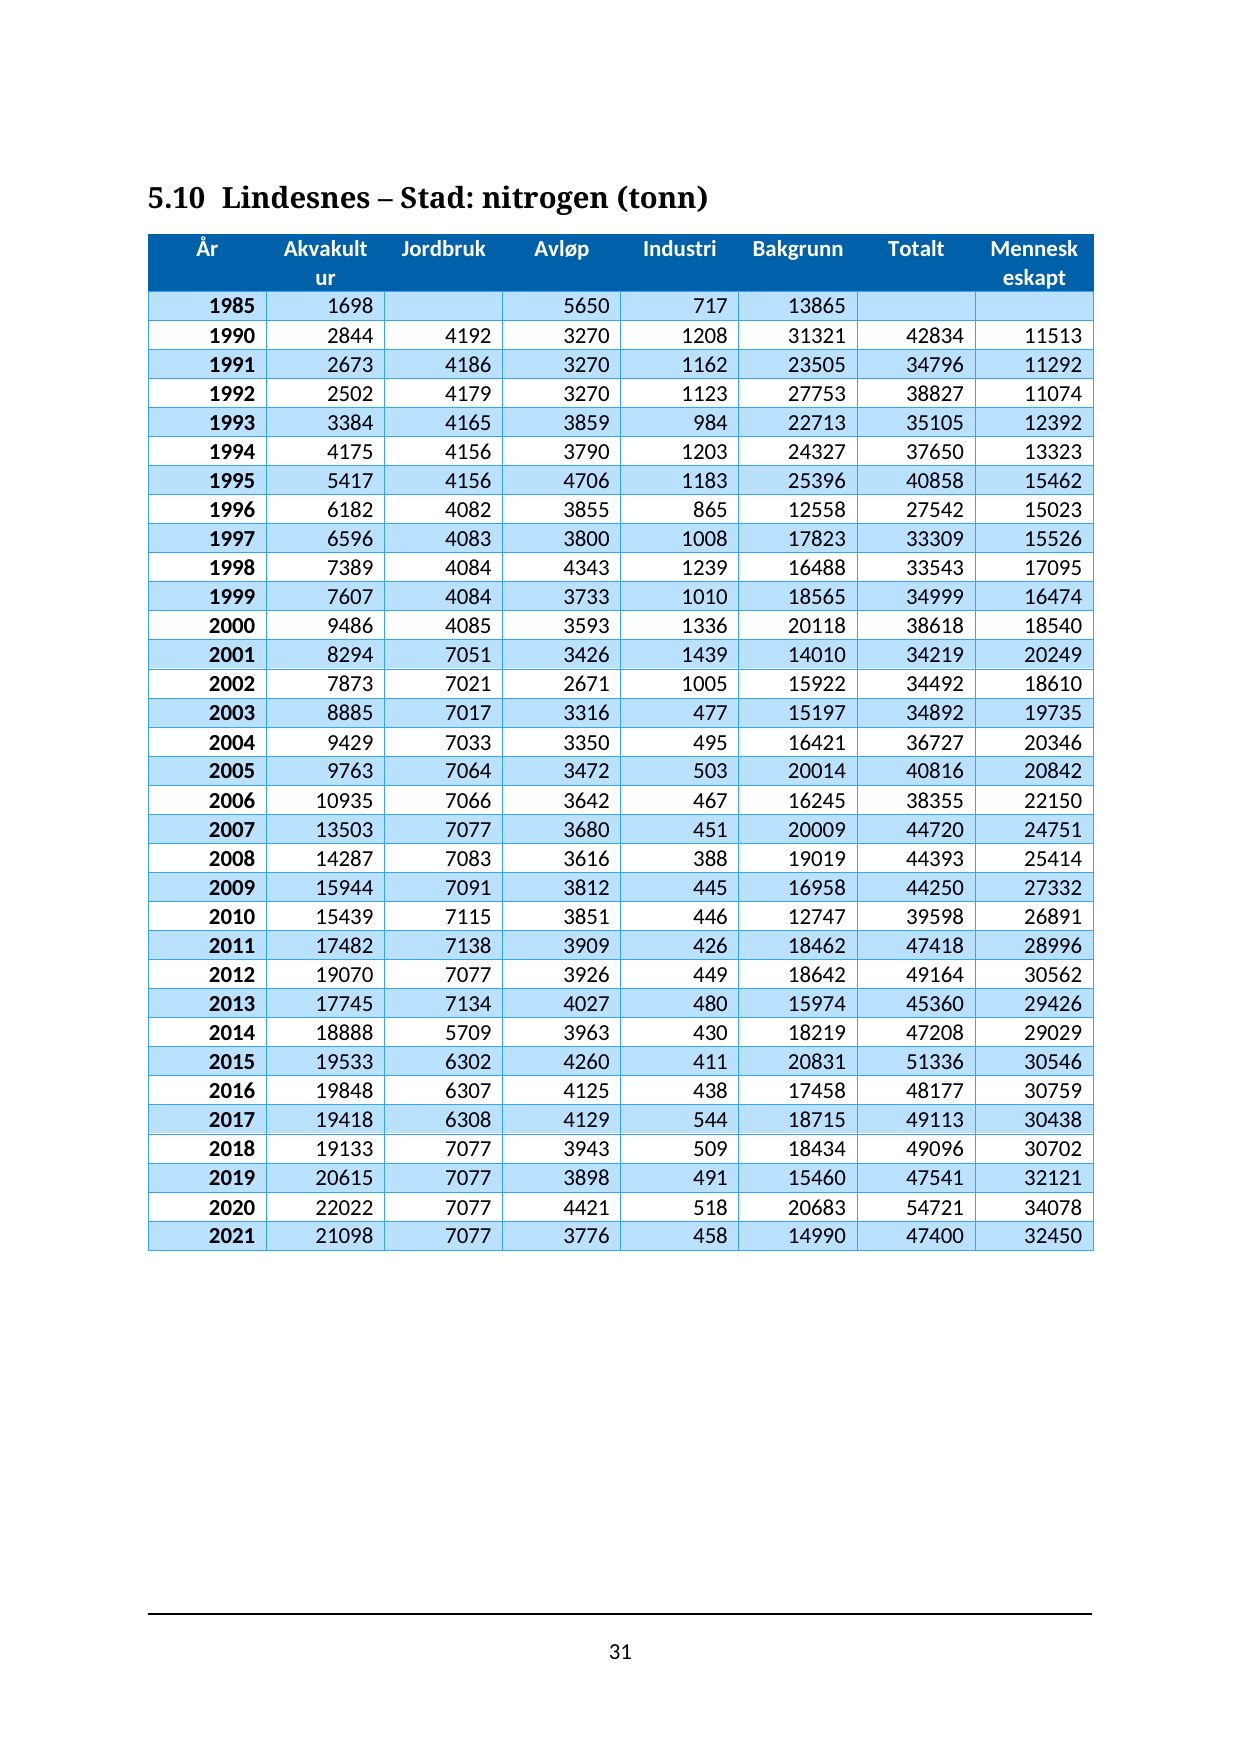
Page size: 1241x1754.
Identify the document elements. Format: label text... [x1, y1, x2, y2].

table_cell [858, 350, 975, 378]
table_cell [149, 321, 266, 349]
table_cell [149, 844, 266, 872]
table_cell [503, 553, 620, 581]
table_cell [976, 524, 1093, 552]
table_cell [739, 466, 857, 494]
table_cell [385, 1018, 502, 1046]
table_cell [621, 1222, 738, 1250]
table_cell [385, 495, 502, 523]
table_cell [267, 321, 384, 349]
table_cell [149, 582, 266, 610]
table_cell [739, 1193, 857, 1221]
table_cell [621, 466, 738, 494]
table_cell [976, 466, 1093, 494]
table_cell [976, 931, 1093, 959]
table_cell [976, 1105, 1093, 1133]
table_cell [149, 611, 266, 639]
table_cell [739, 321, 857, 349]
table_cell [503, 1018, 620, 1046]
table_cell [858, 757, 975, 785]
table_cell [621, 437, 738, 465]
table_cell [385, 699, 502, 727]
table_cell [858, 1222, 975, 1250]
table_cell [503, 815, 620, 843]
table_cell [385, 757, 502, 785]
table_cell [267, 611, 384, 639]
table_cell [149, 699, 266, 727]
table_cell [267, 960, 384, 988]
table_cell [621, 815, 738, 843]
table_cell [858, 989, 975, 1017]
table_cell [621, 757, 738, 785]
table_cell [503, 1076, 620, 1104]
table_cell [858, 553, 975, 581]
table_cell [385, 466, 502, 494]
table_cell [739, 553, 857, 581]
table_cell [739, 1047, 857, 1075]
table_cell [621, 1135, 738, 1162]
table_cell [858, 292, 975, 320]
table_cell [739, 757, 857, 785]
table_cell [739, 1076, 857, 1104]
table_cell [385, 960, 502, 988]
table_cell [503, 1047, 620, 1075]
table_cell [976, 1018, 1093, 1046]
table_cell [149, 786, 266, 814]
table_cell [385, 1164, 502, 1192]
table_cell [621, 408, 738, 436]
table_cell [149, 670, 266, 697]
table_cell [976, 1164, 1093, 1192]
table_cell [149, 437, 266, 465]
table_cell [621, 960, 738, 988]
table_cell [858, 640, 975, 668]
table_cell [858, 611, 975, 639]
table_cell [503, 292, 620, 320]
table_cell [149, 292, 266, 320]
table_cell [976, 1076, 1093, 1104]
subtitle Lindesnes – Stad: nitrogen (tonn) [148, 177, 1092, 217]
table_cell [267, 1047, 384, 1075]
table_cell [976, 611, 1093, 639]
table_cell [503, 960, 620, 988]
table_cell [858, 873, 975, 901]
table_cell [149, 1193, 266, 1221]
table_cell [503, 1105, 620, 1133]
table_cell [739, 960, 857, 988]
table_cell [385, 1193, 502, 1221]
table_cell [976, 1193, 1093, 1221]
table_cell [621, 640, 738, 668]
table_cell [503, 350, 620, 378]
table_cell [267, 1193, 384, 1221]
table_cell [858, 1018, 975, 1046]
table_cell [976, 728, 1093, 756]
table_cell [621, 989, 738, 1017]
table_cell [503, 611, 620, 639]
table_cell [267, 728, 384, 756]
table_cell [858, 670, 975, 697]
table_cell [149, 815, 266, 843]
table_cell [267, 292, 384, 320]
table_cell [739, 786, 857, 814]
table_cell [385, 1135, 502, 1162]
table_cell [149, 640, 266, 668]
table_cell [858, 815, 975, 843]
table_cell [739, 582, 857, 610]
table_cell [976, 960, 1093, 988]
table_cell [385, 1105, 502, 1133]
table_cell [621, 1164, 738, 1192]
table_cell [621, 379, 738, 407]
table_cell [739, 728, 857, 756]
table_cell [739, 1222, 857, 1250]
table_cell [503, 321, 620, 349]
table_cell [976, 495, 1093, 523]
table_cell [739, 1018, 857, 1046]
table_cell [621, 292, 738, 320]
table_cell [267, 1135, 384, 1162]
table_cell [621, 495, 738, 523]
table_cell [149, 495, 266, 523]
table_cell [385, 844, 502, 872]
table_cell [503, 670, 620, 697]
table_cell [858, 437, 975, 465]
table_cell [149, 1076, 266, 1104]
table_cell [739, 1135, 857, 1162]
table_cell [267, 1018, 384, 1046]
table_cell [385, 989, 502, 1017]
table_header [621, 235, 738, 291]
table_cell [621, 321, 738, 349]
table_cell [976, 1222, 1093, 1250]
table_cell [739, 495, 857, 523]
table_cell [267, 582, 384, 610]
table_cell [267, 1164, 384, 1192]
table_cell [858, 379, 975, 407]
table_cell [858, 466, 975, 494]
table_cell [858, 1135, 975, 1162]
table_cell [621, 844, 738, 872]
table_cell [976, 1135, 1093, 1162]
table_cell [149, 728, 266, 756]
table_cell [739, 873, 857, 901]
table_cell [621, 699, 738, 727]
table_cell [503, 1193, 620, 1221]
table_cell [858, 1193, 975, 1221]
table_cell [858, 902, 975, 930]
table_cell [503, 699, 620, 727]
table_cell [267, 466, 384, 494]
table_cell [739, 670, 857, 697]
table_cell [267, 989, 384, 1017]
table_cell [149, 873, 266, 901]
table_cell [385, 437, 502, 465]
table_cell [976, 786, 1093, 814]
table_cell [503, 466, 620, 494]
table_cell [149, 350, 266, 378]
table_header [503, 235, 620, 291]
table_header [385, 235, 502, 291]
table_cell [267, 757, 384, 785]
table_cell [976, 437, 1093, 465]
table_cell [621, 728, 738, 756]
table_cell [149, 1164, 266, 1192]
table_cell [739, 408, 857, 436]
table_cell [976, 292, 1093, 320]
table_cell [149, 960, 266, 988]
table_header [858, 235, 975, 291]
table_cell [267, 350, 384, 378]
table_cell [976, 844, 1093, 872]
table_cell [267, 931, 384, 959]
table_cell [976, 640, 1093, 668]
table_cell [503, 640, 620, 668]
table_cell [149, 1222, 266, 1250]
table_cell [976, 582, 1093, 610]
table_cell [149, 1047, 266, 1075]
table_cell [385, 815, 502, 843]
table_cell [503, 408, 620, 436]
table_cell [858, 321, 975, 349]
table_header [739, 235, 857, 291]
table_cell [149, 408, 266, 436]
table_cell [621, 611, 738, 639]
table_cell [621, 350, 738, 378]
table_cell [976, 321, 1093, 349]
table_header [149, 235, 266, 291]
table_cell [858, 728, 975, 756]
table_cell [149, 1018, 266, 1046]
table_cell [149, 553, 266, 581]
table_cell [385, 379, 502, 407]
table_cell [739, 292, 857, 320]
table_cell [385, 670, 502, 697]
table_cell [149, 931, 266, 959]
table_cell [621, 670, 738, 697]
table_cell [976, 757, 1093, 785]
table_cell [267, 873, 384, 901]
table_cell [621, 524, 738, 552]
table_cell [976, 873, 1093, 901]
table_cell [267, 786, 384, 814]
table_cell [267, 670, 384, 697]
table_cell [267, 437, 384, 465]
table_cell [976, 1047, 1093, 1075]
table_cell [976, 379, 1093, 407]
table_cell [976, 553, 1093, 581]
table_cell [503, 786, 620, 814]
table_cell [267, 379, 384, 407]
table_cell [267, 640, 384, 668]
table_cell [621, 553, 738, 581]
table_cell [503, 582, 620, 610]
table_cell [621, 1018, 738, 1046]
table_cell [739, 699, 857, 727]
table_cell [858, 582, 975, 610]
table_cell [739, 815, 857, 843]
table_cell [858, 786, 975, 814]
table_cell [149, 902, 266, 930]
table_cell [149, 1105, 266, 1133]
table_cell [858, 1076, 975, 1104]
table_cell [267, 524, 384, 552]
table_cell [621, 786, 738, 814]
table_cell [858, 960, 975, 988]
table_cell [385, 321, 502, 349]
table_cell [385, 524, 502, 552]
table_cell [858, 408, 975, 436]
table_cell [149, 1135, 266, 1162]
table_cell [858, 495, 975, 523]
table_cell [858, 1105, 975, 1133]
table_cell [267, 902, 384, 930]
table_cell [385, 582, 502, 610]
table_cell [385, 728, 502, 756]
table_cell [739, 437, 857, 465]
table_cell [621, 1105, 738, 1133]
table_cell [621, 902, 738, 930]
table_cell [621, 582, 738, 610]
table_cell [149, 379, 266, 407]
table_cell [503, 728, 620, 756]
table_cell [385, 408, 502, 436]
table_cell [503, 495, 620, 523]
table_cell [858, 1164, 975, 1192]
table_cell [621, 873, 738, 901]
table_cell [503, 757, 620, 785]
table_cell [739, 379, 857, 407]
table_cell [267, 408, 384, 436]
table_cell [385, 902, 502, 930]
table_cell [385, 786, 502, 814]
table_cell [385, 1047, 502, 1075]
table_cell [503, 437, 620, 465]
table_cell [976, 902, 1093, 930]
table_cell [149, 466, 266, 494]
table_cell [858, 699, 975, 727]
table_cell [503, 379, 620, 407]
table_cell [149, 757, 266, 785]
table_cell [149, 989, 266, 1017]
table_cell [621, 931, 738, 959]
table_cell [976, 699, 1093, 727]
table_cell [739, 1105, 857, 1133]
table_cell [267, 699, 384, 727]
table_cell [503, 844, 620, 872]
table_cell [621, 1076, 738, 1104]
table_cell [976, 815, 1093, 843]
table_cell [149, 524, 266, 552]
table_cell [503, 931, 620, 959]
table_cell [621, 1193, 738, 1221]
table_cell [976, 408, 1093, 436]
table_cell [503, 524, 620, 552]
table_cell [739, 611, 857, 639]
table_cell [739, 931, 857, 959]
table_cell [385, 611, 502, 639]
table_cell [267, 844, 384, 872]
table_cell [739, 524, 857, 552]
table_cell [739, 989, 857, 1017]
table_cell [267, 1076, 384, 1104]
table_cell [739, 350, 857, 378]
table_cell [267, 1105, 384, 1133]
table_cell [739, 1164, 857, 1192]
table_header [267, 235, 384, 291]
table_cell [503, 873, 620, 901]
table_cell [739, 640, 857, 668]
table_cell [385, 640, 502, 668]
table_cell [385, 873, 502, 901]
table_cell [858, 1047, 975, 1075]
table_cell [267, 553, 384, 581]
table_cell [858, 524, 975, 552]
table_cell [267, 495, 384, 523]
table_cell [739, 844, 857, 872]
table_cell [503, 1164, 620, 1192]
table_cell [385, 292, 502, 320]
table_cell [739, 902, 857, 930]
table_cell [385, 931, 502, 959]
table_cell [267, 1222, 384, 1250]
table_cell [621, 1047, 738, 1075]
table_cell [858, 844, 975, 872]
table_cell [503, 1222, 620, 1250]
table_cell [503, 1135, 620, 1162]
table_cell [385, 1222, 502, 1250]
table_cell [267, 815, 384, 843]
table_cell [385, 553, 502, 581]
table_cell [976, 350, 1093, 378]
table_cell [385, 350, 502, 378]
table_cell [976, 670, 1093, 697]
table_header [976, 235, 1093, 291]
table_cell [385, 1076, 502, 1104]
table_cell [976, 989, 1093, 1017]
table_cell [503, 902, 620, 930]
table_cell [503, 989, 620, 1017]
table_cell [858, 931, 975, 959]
